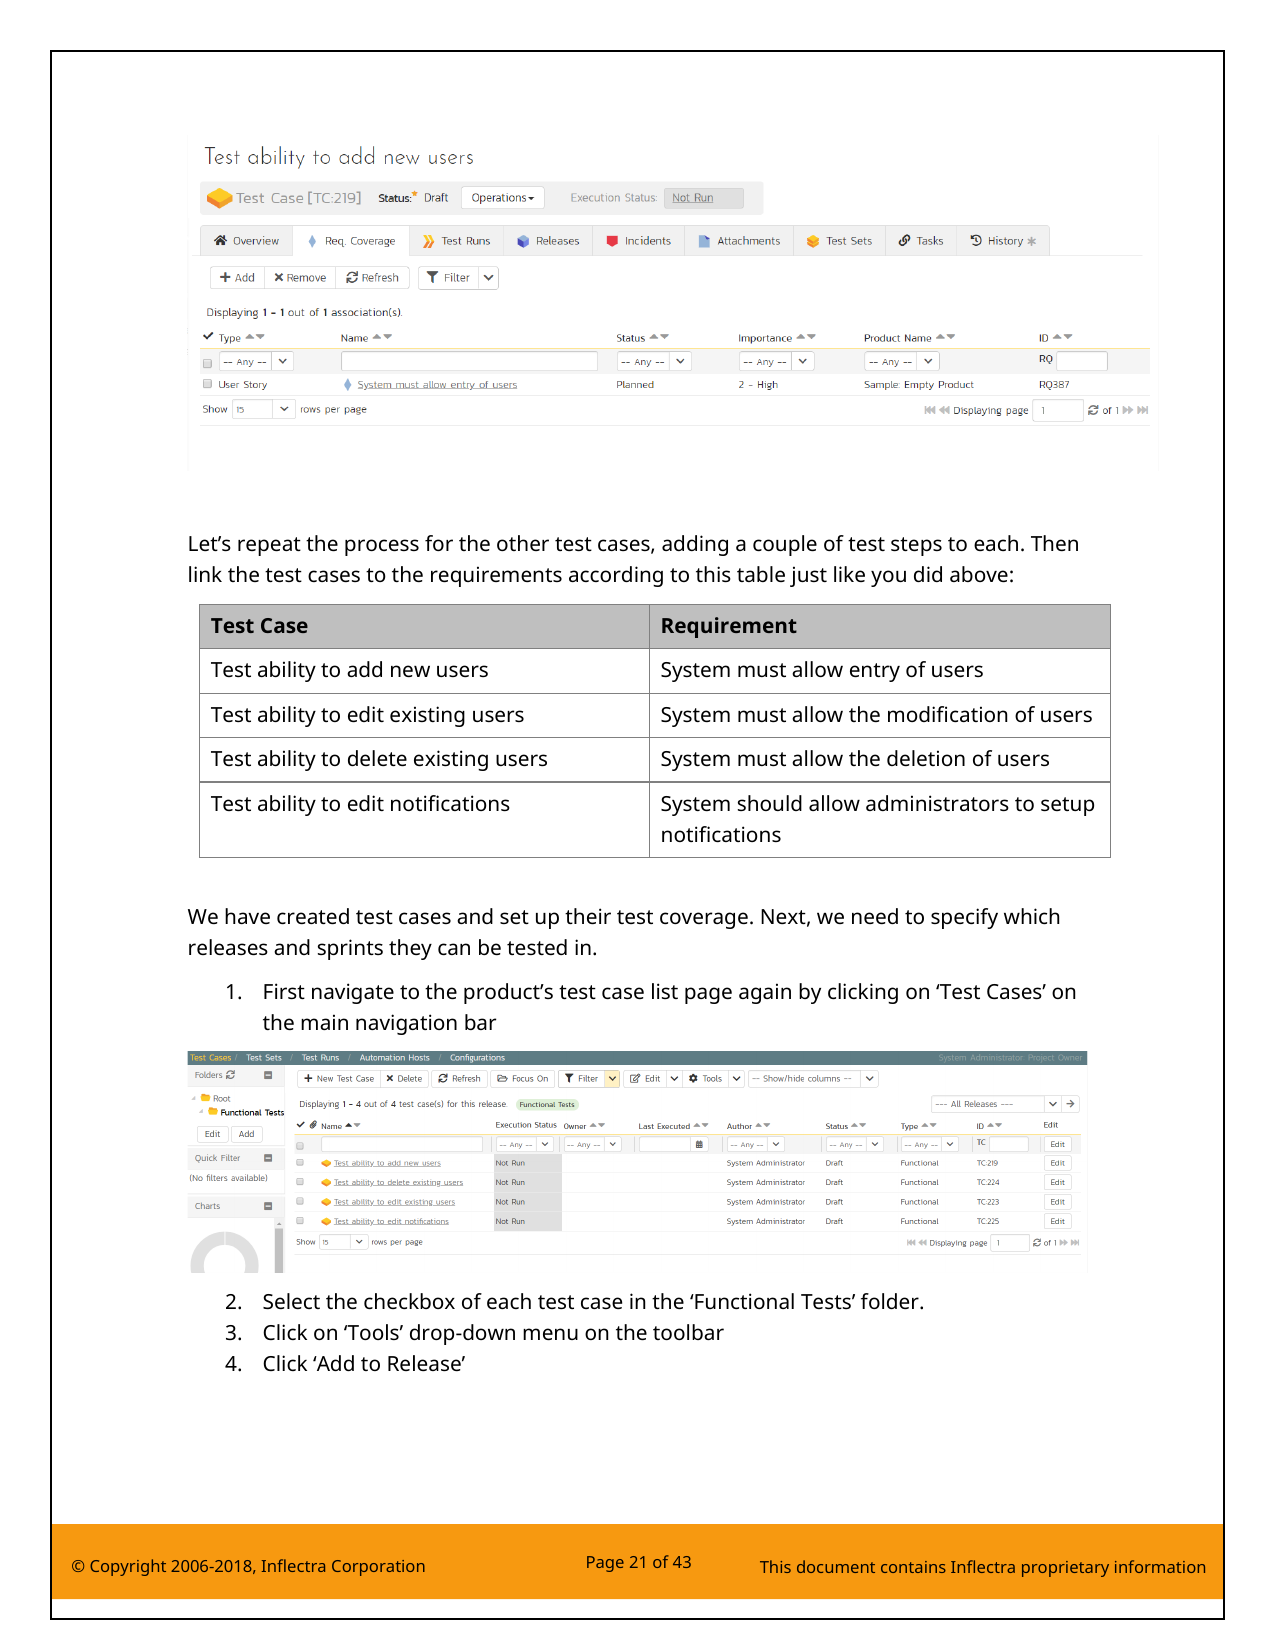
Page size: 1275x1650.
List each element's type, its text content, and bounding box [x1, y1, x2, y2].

list Select the checkbox of each test case in the ‘Functional Tests’ folder. [225, 1287, 1087, 1316]
table_cell System must allow entry of users [650, 649, 1110, 693]
table_cell Test ability to edit existing users [200, 694, 649, 737]
table_cell System must allow the modification of users [650, 694, 1110, 737]
table_header Requirement [650, 605, 1110, 648]
table_header Test Case [200, 605, 649, 648]
list Click on ‘Tools’ drop-down menu on the toolbar [225, 1318, 1087, 1347]
table_cell System should allow administrators to setup notifications [650, 783, 1110, 857]
table_cell Test ability to add new users [200, 649, 649, 693]
table_cell Test ability to delete existing users [200, 738, 649, 781]
list Click ‘Add to Release’ [225, 1349, 1087, 1378]
picture [187, 1051, 1088, 1273]
text We have created test cases and set up their test coverage. Next, we need to specify which releases and sprints they can be tested in. [187, 902, 1087, 961]
text Let’s repeat the process for the other test cases, adding a couple of test steps to each. Then link the test cases to the requirements according to this table just like you did above: [187, 529, 1087, 588]
picture [187, 135, 1159, 471]
table_cell System must allow the deletion of users [650, 738, 1110, 781]
table_cell Test ability to edit notifications [200, 783, 649, 857]
list First navigate to the product’s test case list page again by clicking on ‘Test Cases’ on the main navigation bar [225, 977, 1087, 1036]
